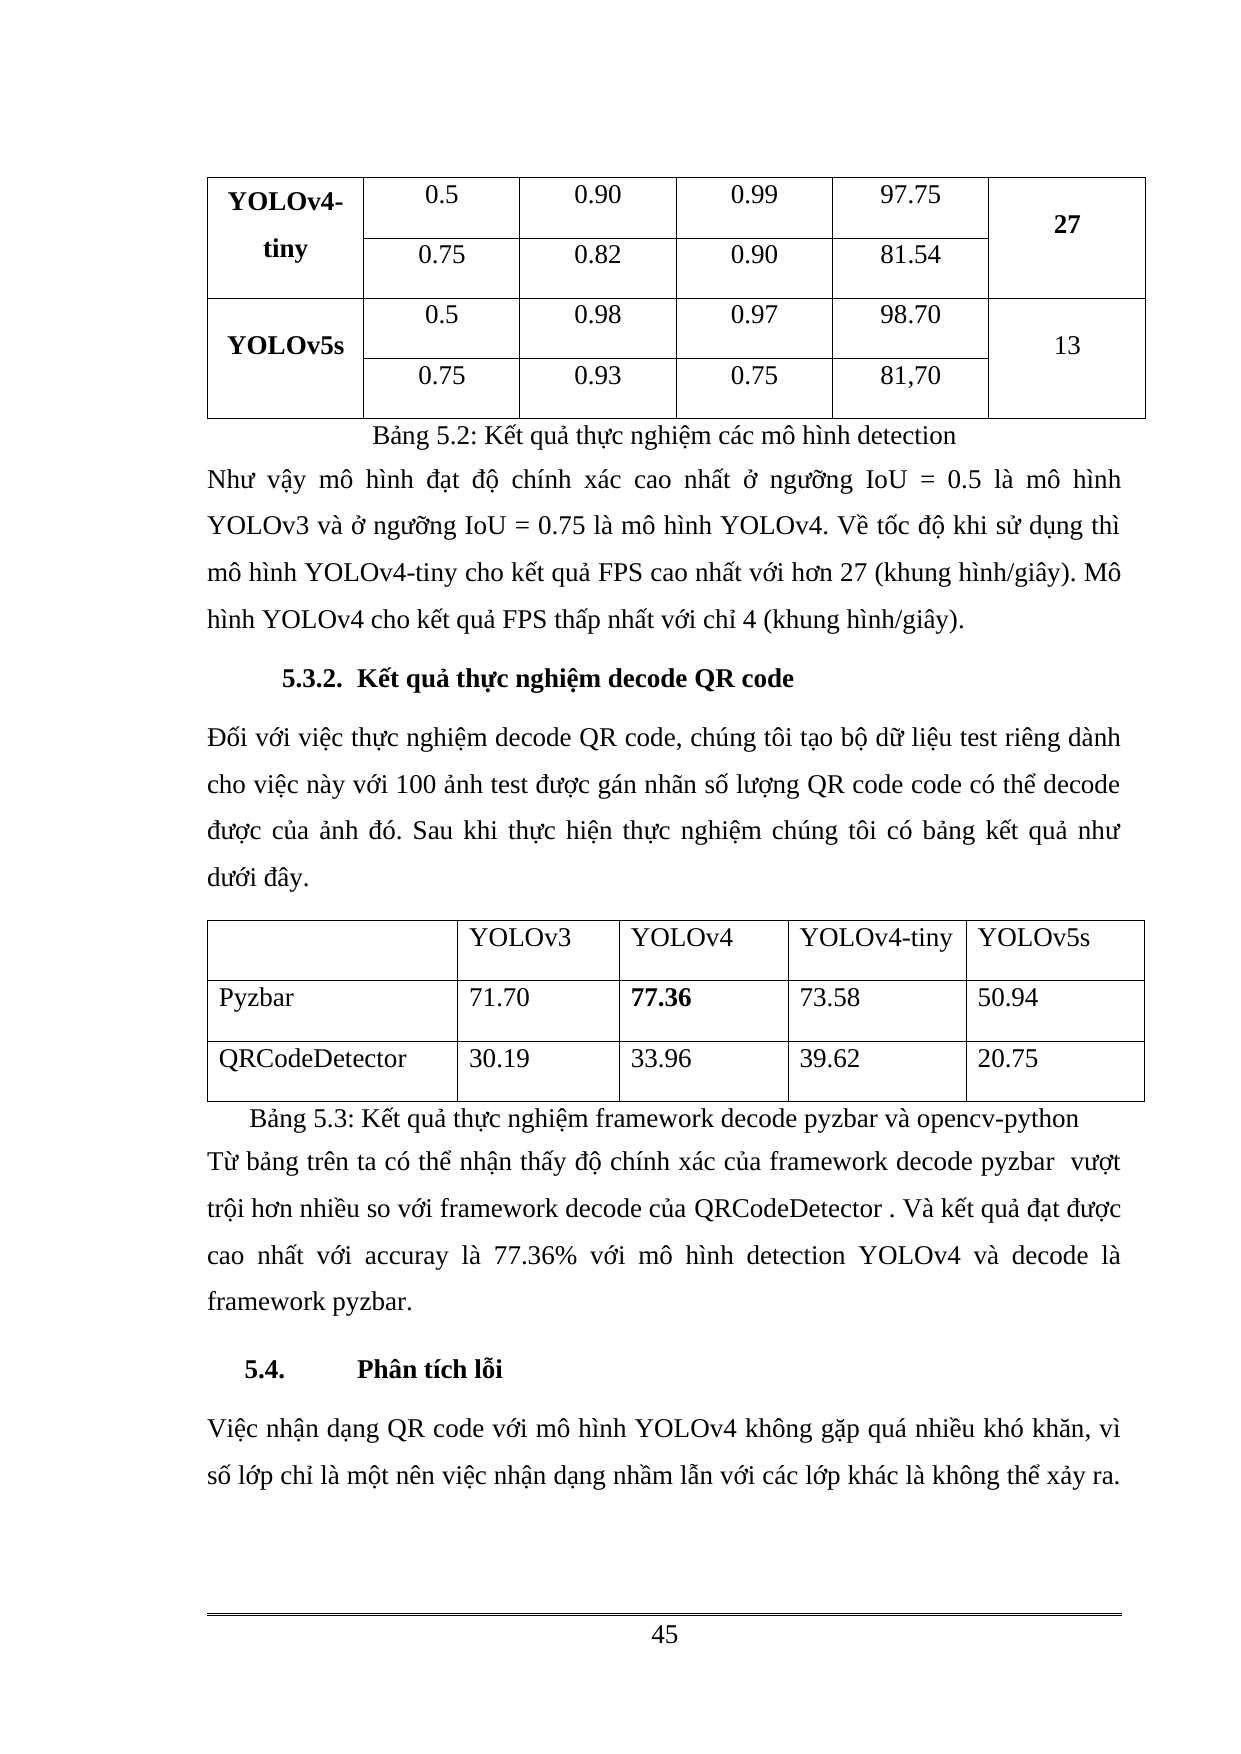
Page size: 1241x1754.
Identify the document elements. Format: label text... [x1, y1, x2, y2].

table_cell 27 [989, 178, 1145, 298]
subtitle Phân tích lỗi [244, 1353, 1122, 1384]
table_cell 77.36 [620, 981, 788, 1041]
table_cell 81.54 [833, 239, 988, 298]
table_cell 0.75 [364, 239, 519, 298]
table_cell YOLOv4-tiny [208, 178, 363, 298]
table_cell 81,70 [833, 359, 988, 418]
table_cell 0.82 [520, 239, 676, 298]
table_cell 71.70 [458, 981, 619, 1041]
table_cell Pyzbar [208, 981, 457, 1041]
table_cell 39.62 [789, 1042, 966, 1101]
table_cell 0.93 [520, 359, 676, 418]
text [207, 1412, 1122, 1490]
table_cell 30.19 [458, 1042, 619, 1101]
table_cell 0.98 [520, 299, 676, 358]
table_cell 0.99 [677, 178, 832, 237]
table_cell 0.5 [364, 178, 519, 237]
table_header YOLOv3 [458, 921, 619, 980]
text Từ bảng trên ta có thể nhận thấy độ chính xác của framework decode pyzbar vượt trội hơn nhiều so với framework decode của QRCodeDetector . Và kết quả đạt được cao nhất với accuray là 77.36% với mô hình detection YOLOv4 và decode là framework pyzbar. [207, 1146, 1122, 1317]
table_cell YOLOv5s [208, 299, 363, 418]
table_cell 0.97 [677, 299, 832, 358]
table_cell 13 [989, 299, 1145, 418]
table_cell 98.70 [833, 299, 988, 358]
table_cell QRCodeDetector [208, 1042, 457, 1101]
table_header [208, 921, 457, 980]
table_header YOLOv5s [967, 921, 1144, 980]
subtitle Kết quả thực nghiệm decode QR code [282, 662, 1122, 693]
table_header YOLOv4-tiny [789, 921, 966, 980]
text Đối với việc thực nghiệm decode QR code, chúng tôi tạo bộ dữ liệu test riêng dành cho việc này với 100 ảnh test được gán nhãn số lượng QR code code có thể decode được của ảnh đó. Sau khi thực hiện thực nghiệm chúng tôi có bảng kết quả như dưới đây. [207, 721, 1122, 892]
table_cell 0.5 [364, 299, 519, 358]
table_cell 0.90 [520, 178, 676, 237]
table_cell 33.96 [620, 1042, 788, 1101]
table_header YOLOv4 [620, 921, 788, 980]
table_cell 0.75 [677, 359, 832, 418]
table_cell 73.58 [789, 981, 966, 1041]
table_cell 0.90 [677, 239, 832, 298]
table_cell 0.75 [364, 359, 519, 418]
text Như vậy mô hình đạt độ chính xác cao nhất ở ngưỡng IoU = 0.5 là mô hình YOLOv3 và ở ngưỡng IoU = 0.75 là mô hình YOLOv4. Về tốc độ khi sử dụng thì mô hình YOLOv4-tiny cho kết quả FPS cao nhất với hơn 27 (khung hình/giây). Mô hình YOLOv4 cho kết quả FPS thấp nhất với chỉ 4 (khung hình/giây). [207, 463, 1122, 634]
table_cell 20.75 [967, 1042, 1144, 1101]
table_cell 97.75 [833, 178, 988, 237]
table_cell 50.94 [967, 981, 1144, 1041]
